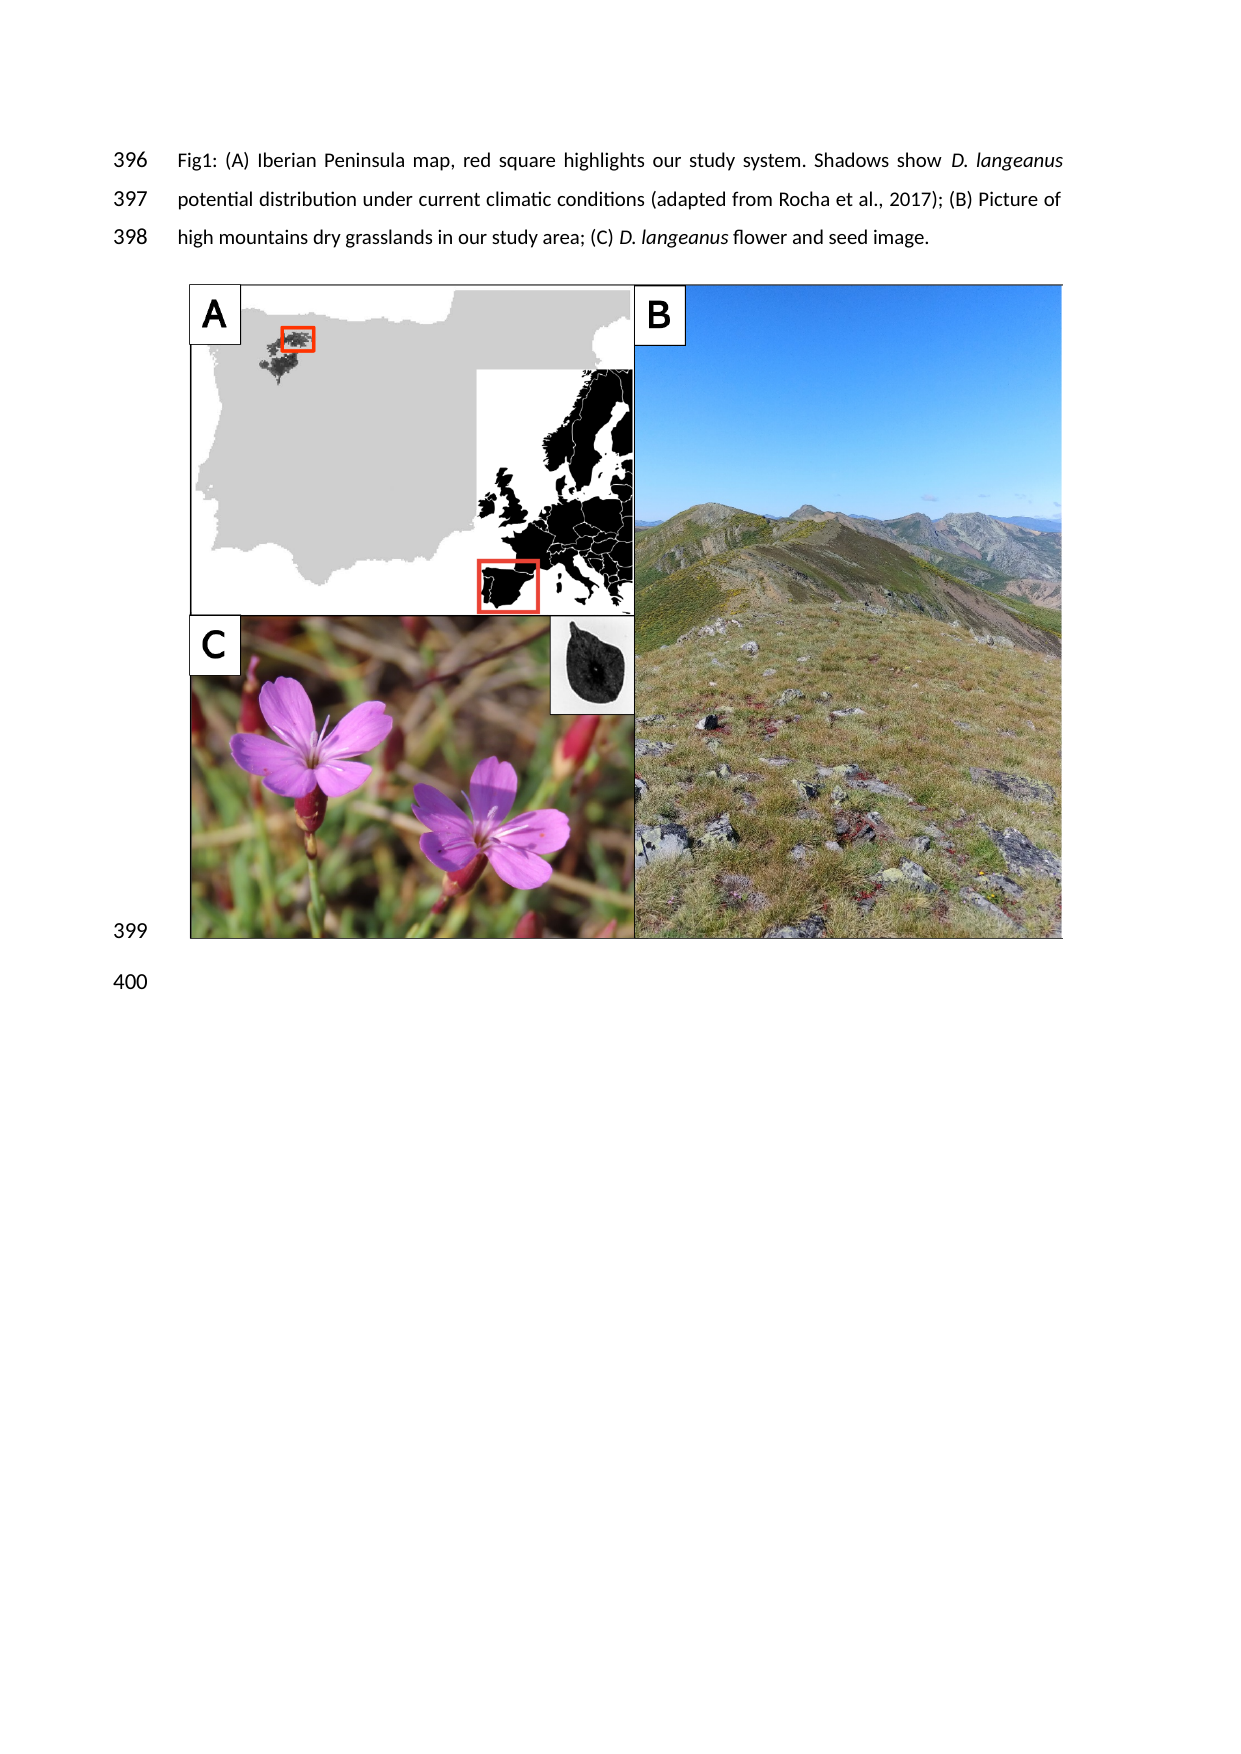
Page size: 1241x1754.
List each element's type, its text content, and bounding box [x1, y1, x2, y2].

text Fig1: (A) Iberian Peninsula map, red square highlights our study system. Shadows show D. langeanus potential distribution under current climatic conditions (adapted from Rocha et al., 2017); (B) Picture of high mountains dry grasslands in our study area; (C) D. langeanus flower and seed image. [177, 148, 1063, 249]
picture [177, 278, 1063, 939]
